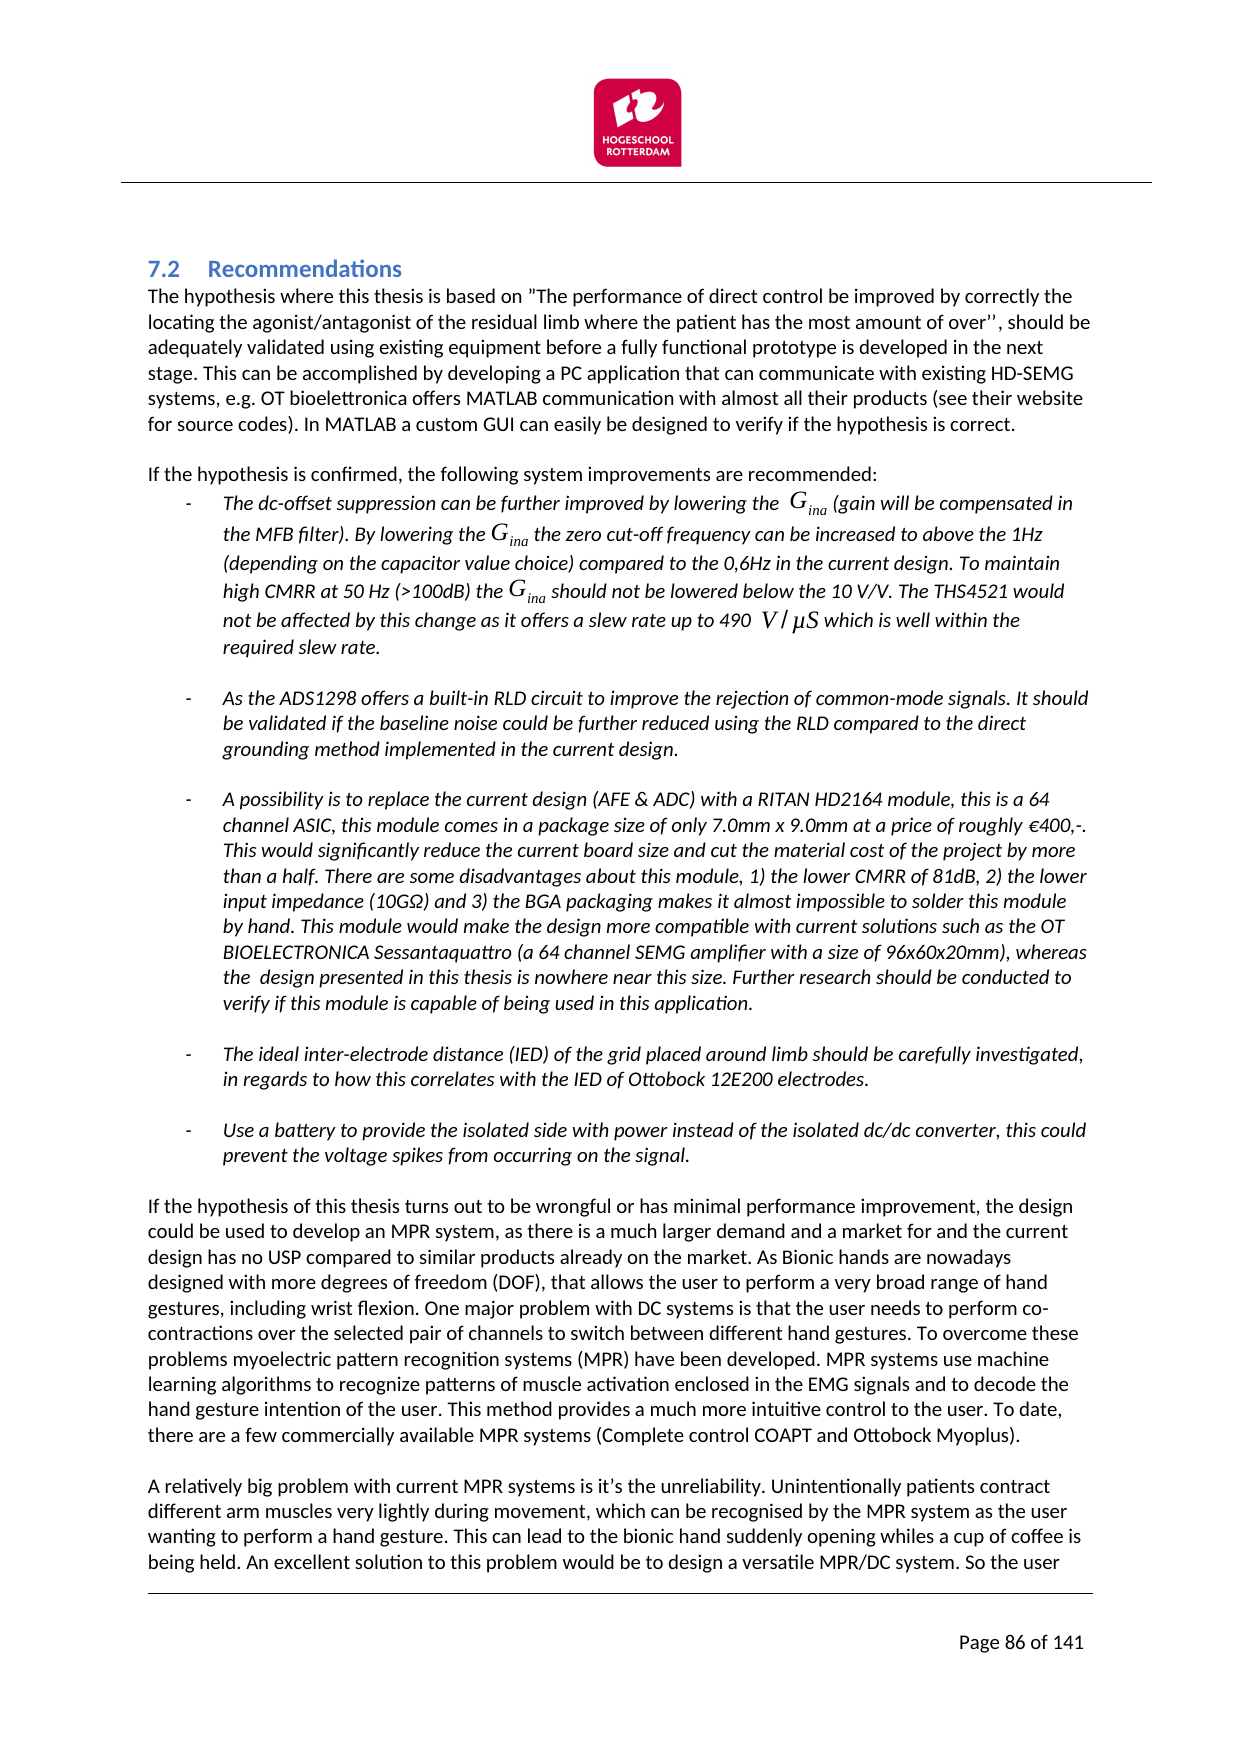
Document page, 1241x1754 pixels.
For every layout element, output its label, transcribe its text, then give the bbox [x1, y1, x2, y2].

text If the hypothesis of this thesis turns out to be wrongful or has minimal performance improvement, the design could be used to develop an MPR system, as there is a much larger demand and a market for and the current design has no USP compared to similar products already on the market. As Bionic hands are nowadays designed with more degrees of freedom (DOF), that allows the user to perform a very broad range of hand gestures, including wrist flexion. One major problem with DC systems is that the user needs to perform co-contractions over the selected pair of channels to switch between different hand gestures. To overcome these problems myoelectric pattern recognition systems (MPR) have been developed. MPR systems use machine learning algorithms to recognize patterns of muscle activation enclosed in the EMG signals and to decode the hand gesture intention of the user. This method provides a much more intuitive control to the user. To date, there are a few commercially available MPR systems (Complete control COAPT and Ottobock Myoplus). [148, 1193, 1093, 1447]
list The dc-offset suppression can be further improved by lowering the (gain will be compensated in the MFB filter). By lowering the the zero cut-off frequency can be increased to above the 1Hz (depending on the capacitor value choice) compared to the 0,6Hz in the current design. To maintain high CMRR at 50 Hz (>100dB) the should not be lowered below the 10 V/V. The THS4521 would not be affected by this change as it offers a slew rate up to 490 which is well within the required slew rate. [185, 487, 1093, 659]
list A possibility is to replace the current design (AFE & ADC) with a RITAN HD2164 module, this is a 64 channel ASIC, this module comes in a package size of only 7.0mm x 9.0mm at a price of roughly €400,-. This would significantly reduce the current board size and cut the material cost of the project by more than a half. There are some disadvantages about this module, 1) the lower CMRR of 81dB, 2) the lower input impedance (10GΩ) and 3) the BGA packaging makes it almost impossible to solder this module by hand. This module would make the design more compatible with current solutions such as the OT BIOELECTRONICA Sessantaquattro (a 64 channel SEMG amplifier with a size of 96x60x20mm), whereas the design presented in this thesis is nowhere near this size. Further research should be conducted to verify if this module is capable of being used in this application. [185, 787, 1093, 1015]
list Use a battery to provide the isolated side with power instead of the isolated dc/dc converter, this could prevent the voltage spikes from occurring on the signal. [185, 1117, 1093, 1168]
list As the ADS1298 offers a built-in RLD circuit to improve the rejection of common-mode signals. It should be validated if the baseline noise could be further reduced using the RLD compared to the direct grounding method implemented in the current design. [185, 685, 1093, 761]
text If the hypothesis is confirmed, the following system improvements are recommended: [148, 462, 1093, 487]
picture [590, 73, 685, 173]
text The hypothesis where this thesis is based on ”The performance of direct control be improved by correctly the locating the agonist/antagonist of the residual limb where the patient has the most amount of over’’, should be adequately validated using existing equipment before a fully functional prototype is developed in the next stage. This can be accomplished by developing a PC application that can communicate with existing HD-SEMG systems, e.g. OT bioelettronica offers MATLAB communication with almost all their products (see their website for source codes). In MATLAB a custom GUI can easily be designed to verify if the hypothesis is correct. [148, 284, 1093, 436]
list The ideal inter-electrode distance (IED) of the grid placed around limb should be carefully investigated, in regards to how this correlates with the IED of Ottobock 12E200 electrodes. [185, 1041, 1093, 1092]
subtitle Recommendations [148, 253, 1093, 284]
